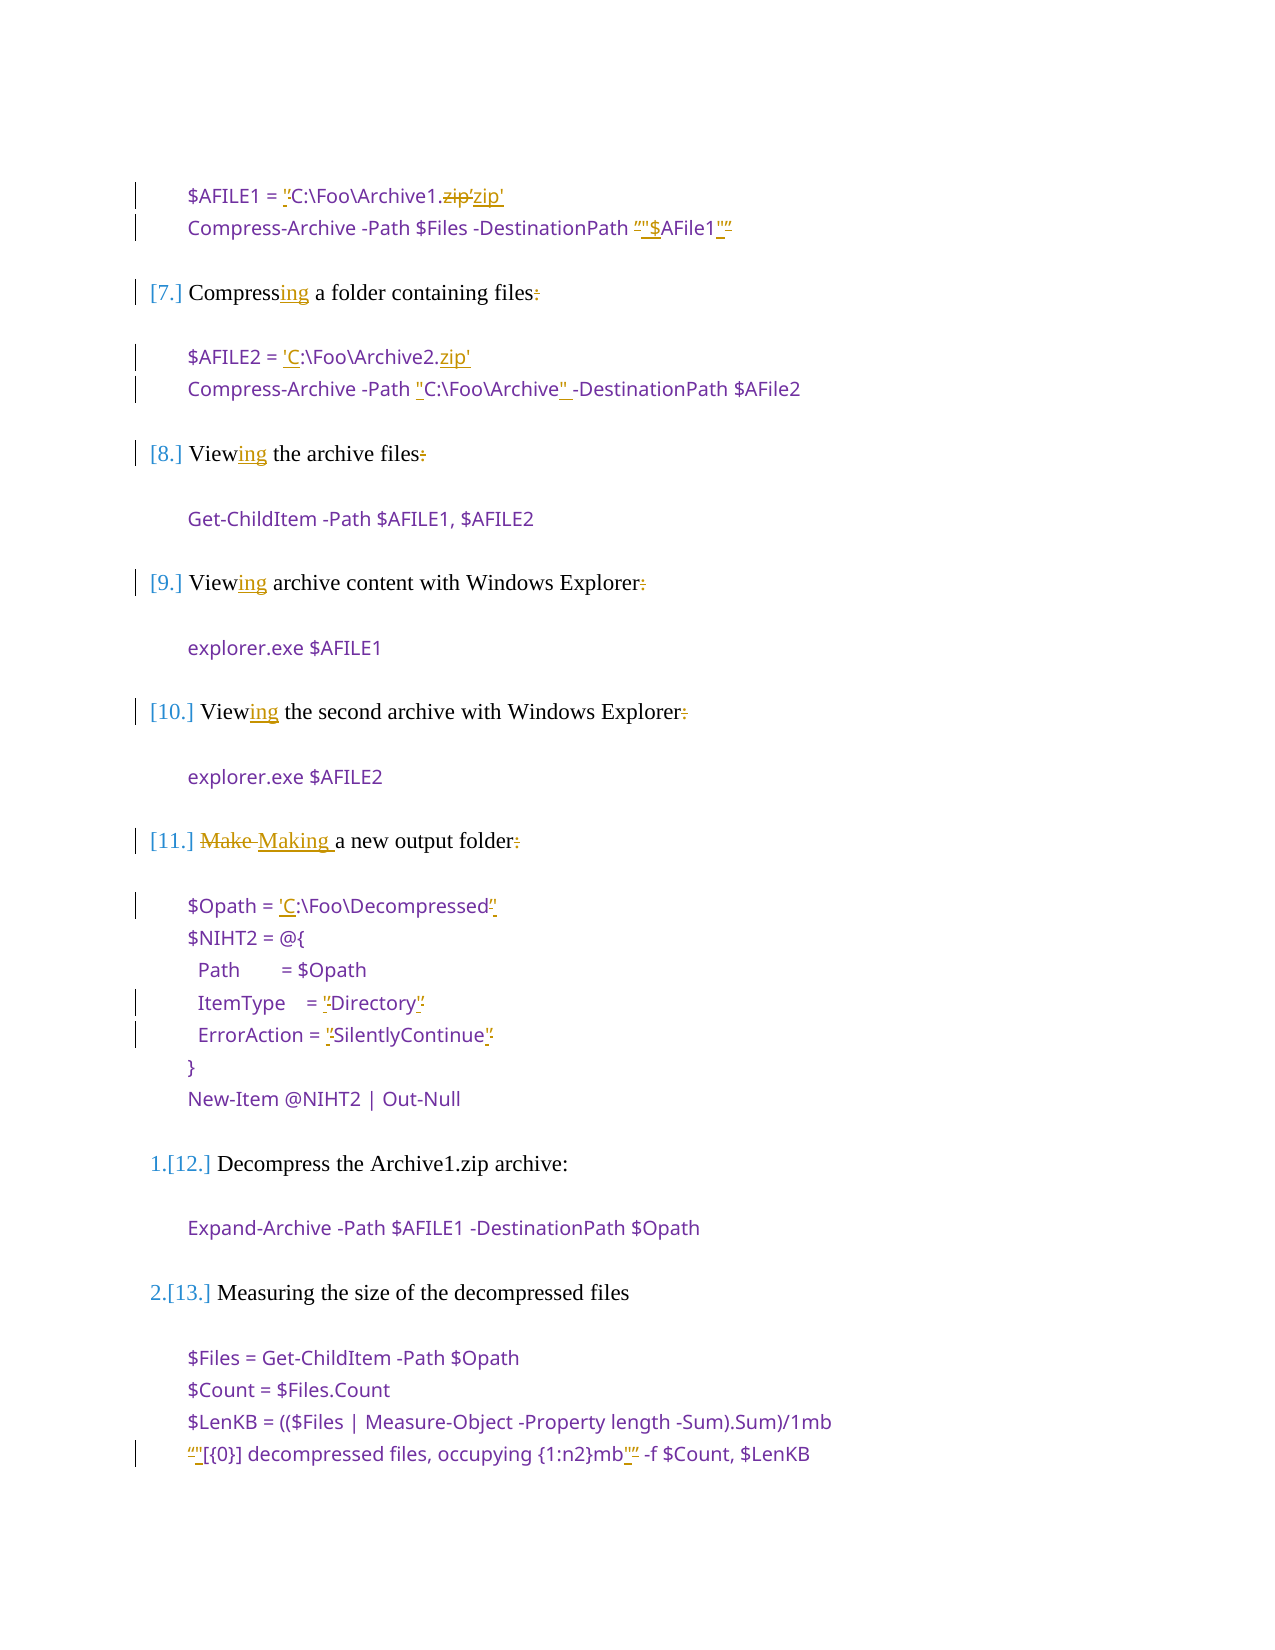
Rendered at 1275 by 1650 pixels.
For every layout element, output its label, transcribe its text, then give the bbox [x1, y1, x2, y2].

text Get-ChildItem -Path $AFILE1, $AFILE2 [187, 505, 1125, 532]
text $Files = Get-ChildItem -Path $Opath [187, 1344, 1125, 1371]
text View the archive files [150, 440, 1125, 466]
text ErrorAction = SilentlyContinue [187, 1021, 1125, 1048]
text View the second archive with Windows Explorer [150, 698, 1125, 725]
text Expand-Archive -Path $AFILE1 -DestinationPath $Opath [187, 1215, 1125, 1242]
text $AFILE2 = :\Foo\Archive2. [187, 343, 1125, 371]
text a new output folder [150, 828, 1125, 854]
text $Count = $Files.Count [187, 1376, 1125, 1403]
text $AFILE1 = C:\Foo\Archive1. [187, 182, 1125, 209]
text explorer.exe $AFILE2 [187, 763, 1125, 790]
text New-Item @NIHT2 | Out-Null [187, 1086, 1125, 1112]
text Decompress the Archive1.zip archive: [150, 1150, 1125, 1176]
text ItemType = Directory [187, 989, 1125, 1016]
text View archive content with Windows Explorer [150, 569, 1125, 596]
text Compress-Archive -Path $Files -DestinationPath AFile1 [187, 214, 1125, 241]
text Compress a folder containing files [150, 279, 1125, 305]
text [{0}] decompressed files, occupying {1:n2}mb -f $Count, $LenKB [187, 1440, 1125, 1467]
text Compress-Archive -Path C:\Foo\Archive-DestinationPath $AFile2 [187, 376, 1125, 403]
text } [187, 1053, 1125, 1080]
text Measuring the size of the decompressed files [150, 1279, 1125, 1305]
text Path = $Opath [187, 957, 1125, 984]
text $Opath = :\Foo\Decompressed [187, 892, 1125, 919]
text explorer.exe $AFILE1 [187, 634, 1125, 661]
text $NIHT2 = @{ [187, 924, 1125, 952]
text $LenKB = (($Files | Measure-Object -Property length -Sum).Sum)/1mb [187, 1408, 1125, 1435]
